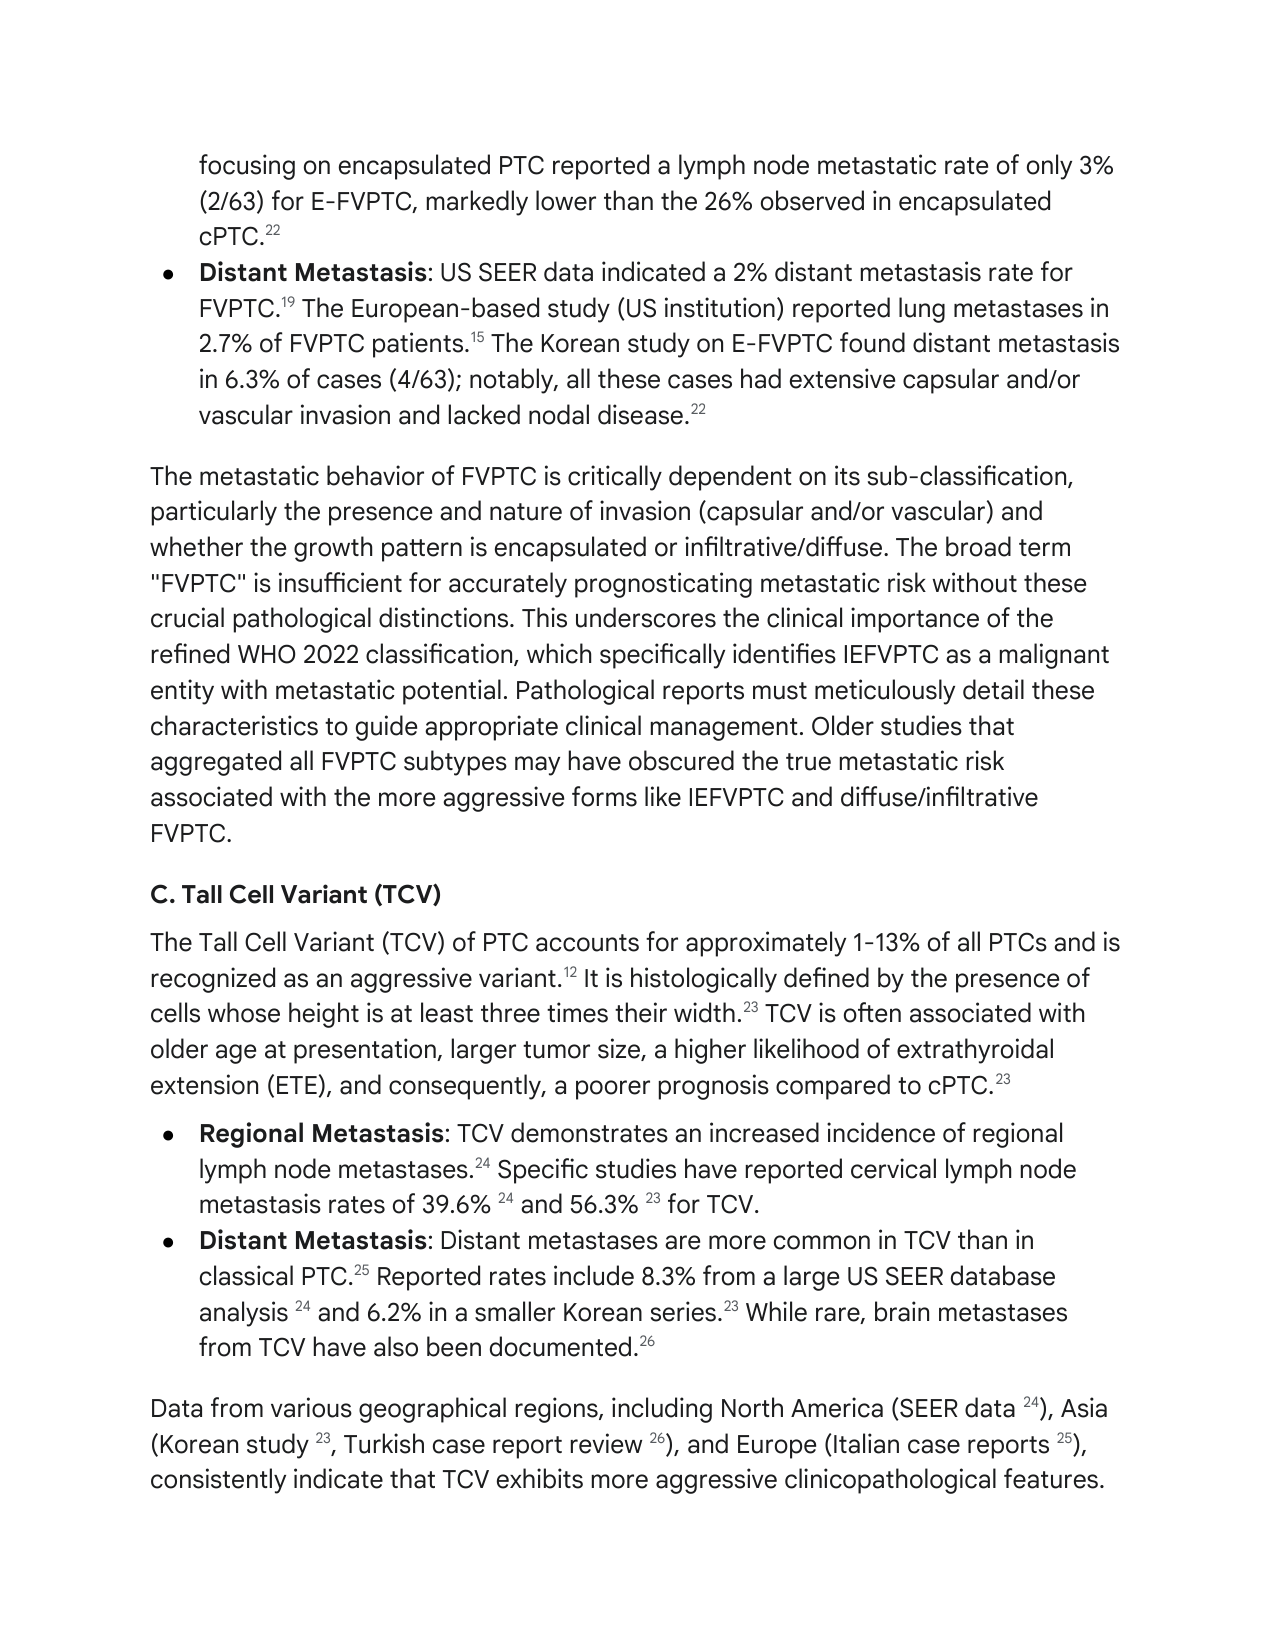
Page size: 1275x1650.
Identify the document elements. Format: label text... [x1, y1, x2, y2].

list Distant Metastasis: US SEER data indicated a 2% distant metastasis rate for FVPTC.19 The European-based study (US institution) reported lung metastases in 2.7% of FVPTC patients.15 The Korean study on E-FVPTC found distant metastasis in 6.3% of cases (4/63); notably, all these cases had extensive capsular and/or vascular invasion and lacked nodal disease.22 [161, 257, 1125, 431]
list Distant Metastasis: Distant metastases are more common in TCV than in classical PTC.25 Reported rates include 8.3% from a large US SEER database analysis 24 and 6.2% in a smaller Korean series.23 While rare, brain metastases from TCV have also been documented.26 [161, 1225, 1125, 1364]
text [150, 1393, 1125, 1496]
subtitle C. Tall Cell Variant (TCV) [150, 879, 1125, 910]
text The metastatic behavior of FVPTC is critically dependent on its sub-classification, particularly the presence and nature of invasion (capsular and/or vascular) and whether the growth pattern is encapsulated or infiltrative/diffuse. The broad term "FVPTC" is insufficient for accurately prognosticating metastatic risk without these crucial pathological distinctions. This underscores the clinical importance of the refined WHO 2022 classification, which specifically identifies IEFVPTC as a malignant entity with metastatic potential. Pathological reports must meticulously detail these characteristics to guide appropriate clinical management. Older studies that aggregated all FVPTC subtypes may have obscured the true metastatic risk associated with the more aggressive forms like IEFVPTC and diffuse/infiltrative FVPTC. [150, 461, 1125, 849]
text The Tall Cell Variant (TCV) of PTC accounts for approximately 1-13% of all PTCs and is recognized as an aggressive variant.12 It is histologically defined by the presence of cells whose height is at least three times their width.23 TCV is often associated with older age at presentation, larger tumor size, a higher likelihood of extrathyroidal extension (ETE), and consequently, a poorer prognosis compared to cPTC.23 [150, 927, 1125, 1101]
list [161, 150, 1125, 253]
list Regional Metastasis: TCV demonstrates an increased incidence of regional lymph node metastases.24 Specific studies have reported cervical lymph node metastasis rates of 39.6% 24 and 56.3% 23 for TCV. [161, 1118, 1125, 1221]
